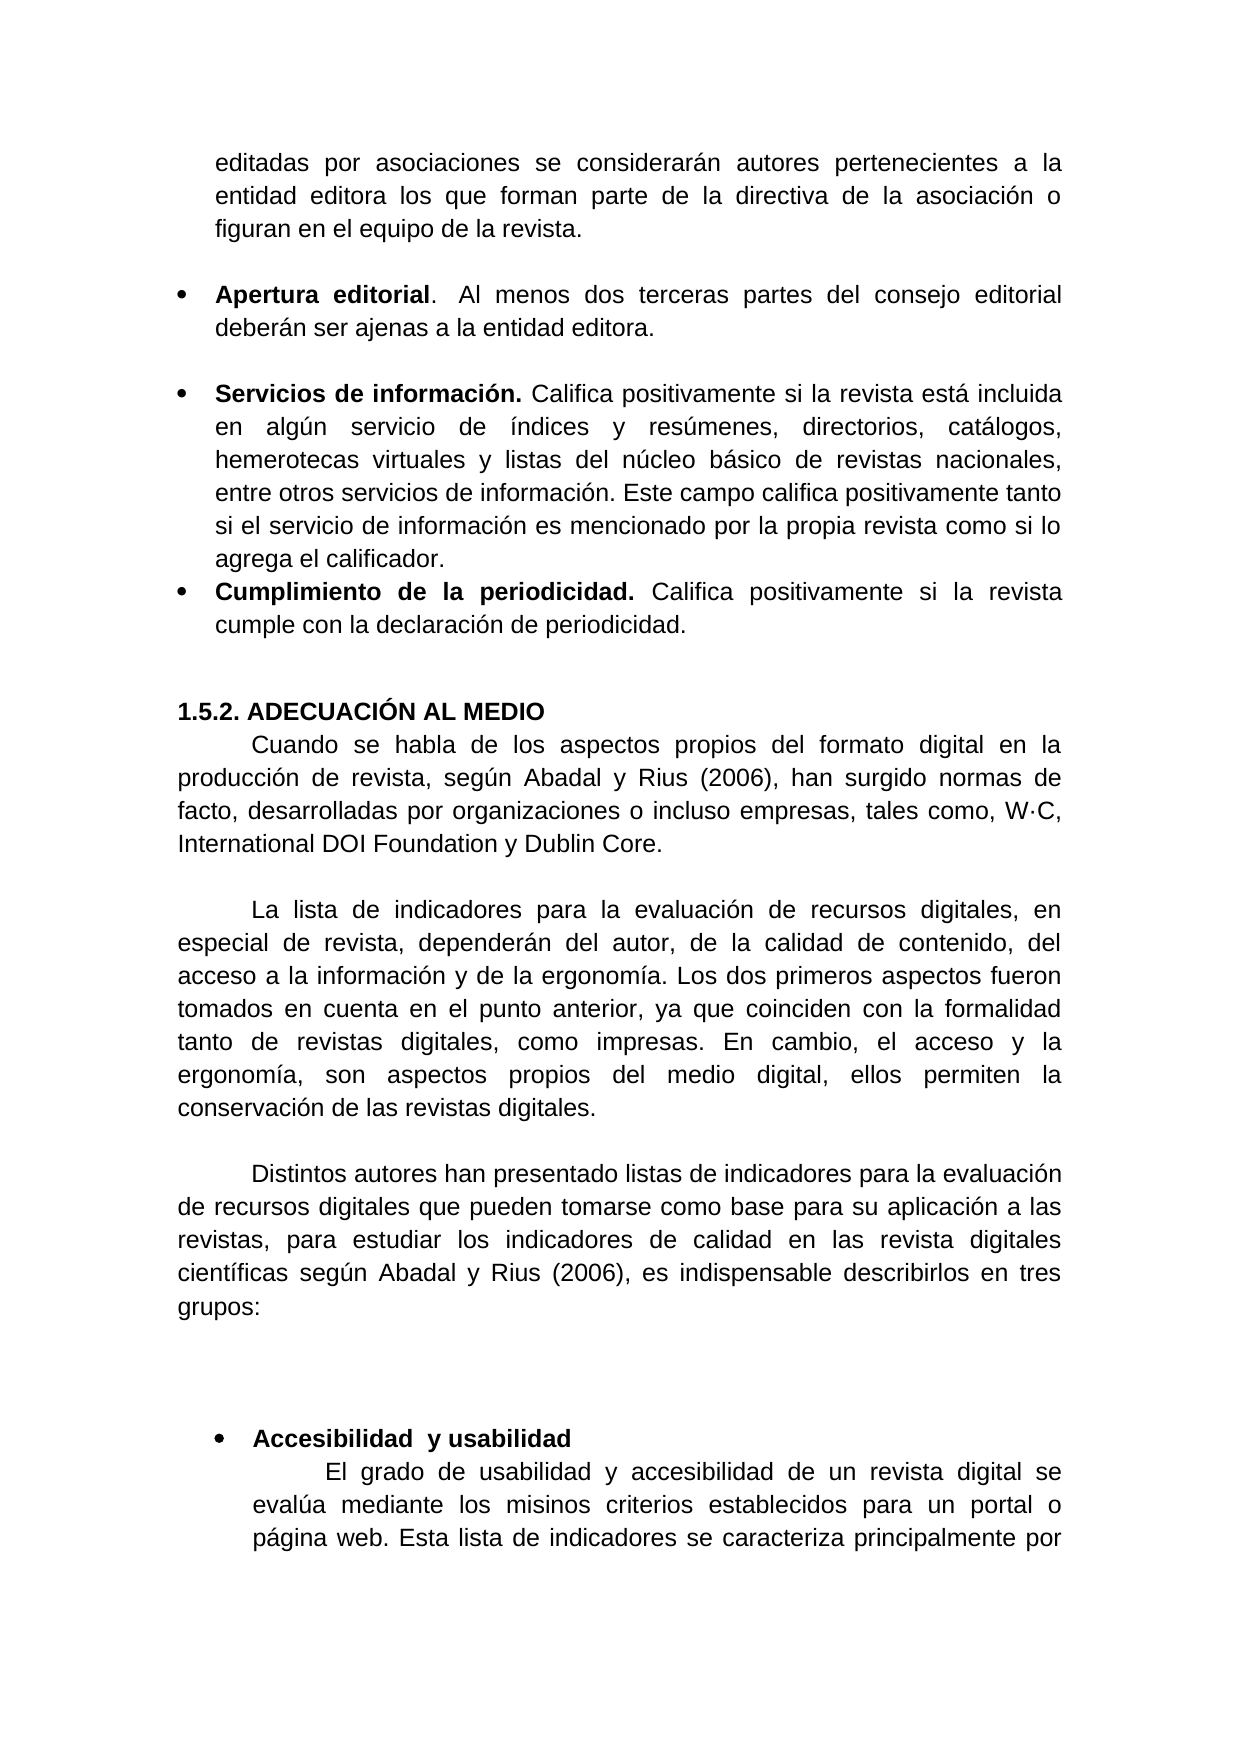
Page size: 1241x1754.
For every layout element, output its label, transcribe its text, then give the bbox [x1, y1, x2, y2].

text La lista de indicadores para la evaluación de recursos digitales, en especial de revista, dependerán del autor, de la calidad de contenido, del acceso a la información y de la ergonomía. Los dos primeros aspectos fueron tomados en cuenta en el punto anterior, ya que coinciden con la formalidad tanto de revistas digitales, como impresas. En cambio, el acceso y la ergonomía, son aspectos propios del medio digital, ellos permiten la conservación de las revistas digitales. [177, 895, 1063, 1122]
list Cumplimiento de la periodicidad. Califica positivamente si la revista cumple con la declaración de periodicidad. [177, 577, 1063, 639]
text Distintos autores han presentado listas de indicadores para la evaluación de recursos digitales que pueden tomarse como base para su aplicación a las revistas, para estudiar los indicadores de calidad en las revista digitales científicas según Abadal y Rius (2006), es indispensable describirlos en tres grupos: [177, 1159, 1063, 1320]
text Cuando se habla de los aspectos propios del formato digital en la producción de revista, según Abadal y Rius (2006), han surgido normas de facto, desarrolladas por organizaciones o incluso empresas, tales como, W·C, International DOI Foundation y Dublin Core. [177, 730, 1063, 858]
list Servicios de información. Califica positivamente si la revista está incluida en algún servicio de índices y resúmenes, directorios, catálogos, hemerotecas virtuales y listas del núcleo básico de revistas nacionales, entre otros servicios de información. Este campo califica positivamente tanto si el servicio de información es mencionado por la propia revista como si lo agrega el calificador. [177, 379, 1063, 573]
text 1.5.2. ADECUACIÓN AL MEDIO [177, 697, 1063, 726]
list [177, 148, 1063, 242]
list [252, 1457, 1063, 1551]
list Accesibilidad y usabilidad [215, 1423, 1063, 1452]
list Apertura editorial. Al menos dos terceras partes del consejo editorial deberán ser ajenas a la entidad editora. [177, 280, 1063, 342]
